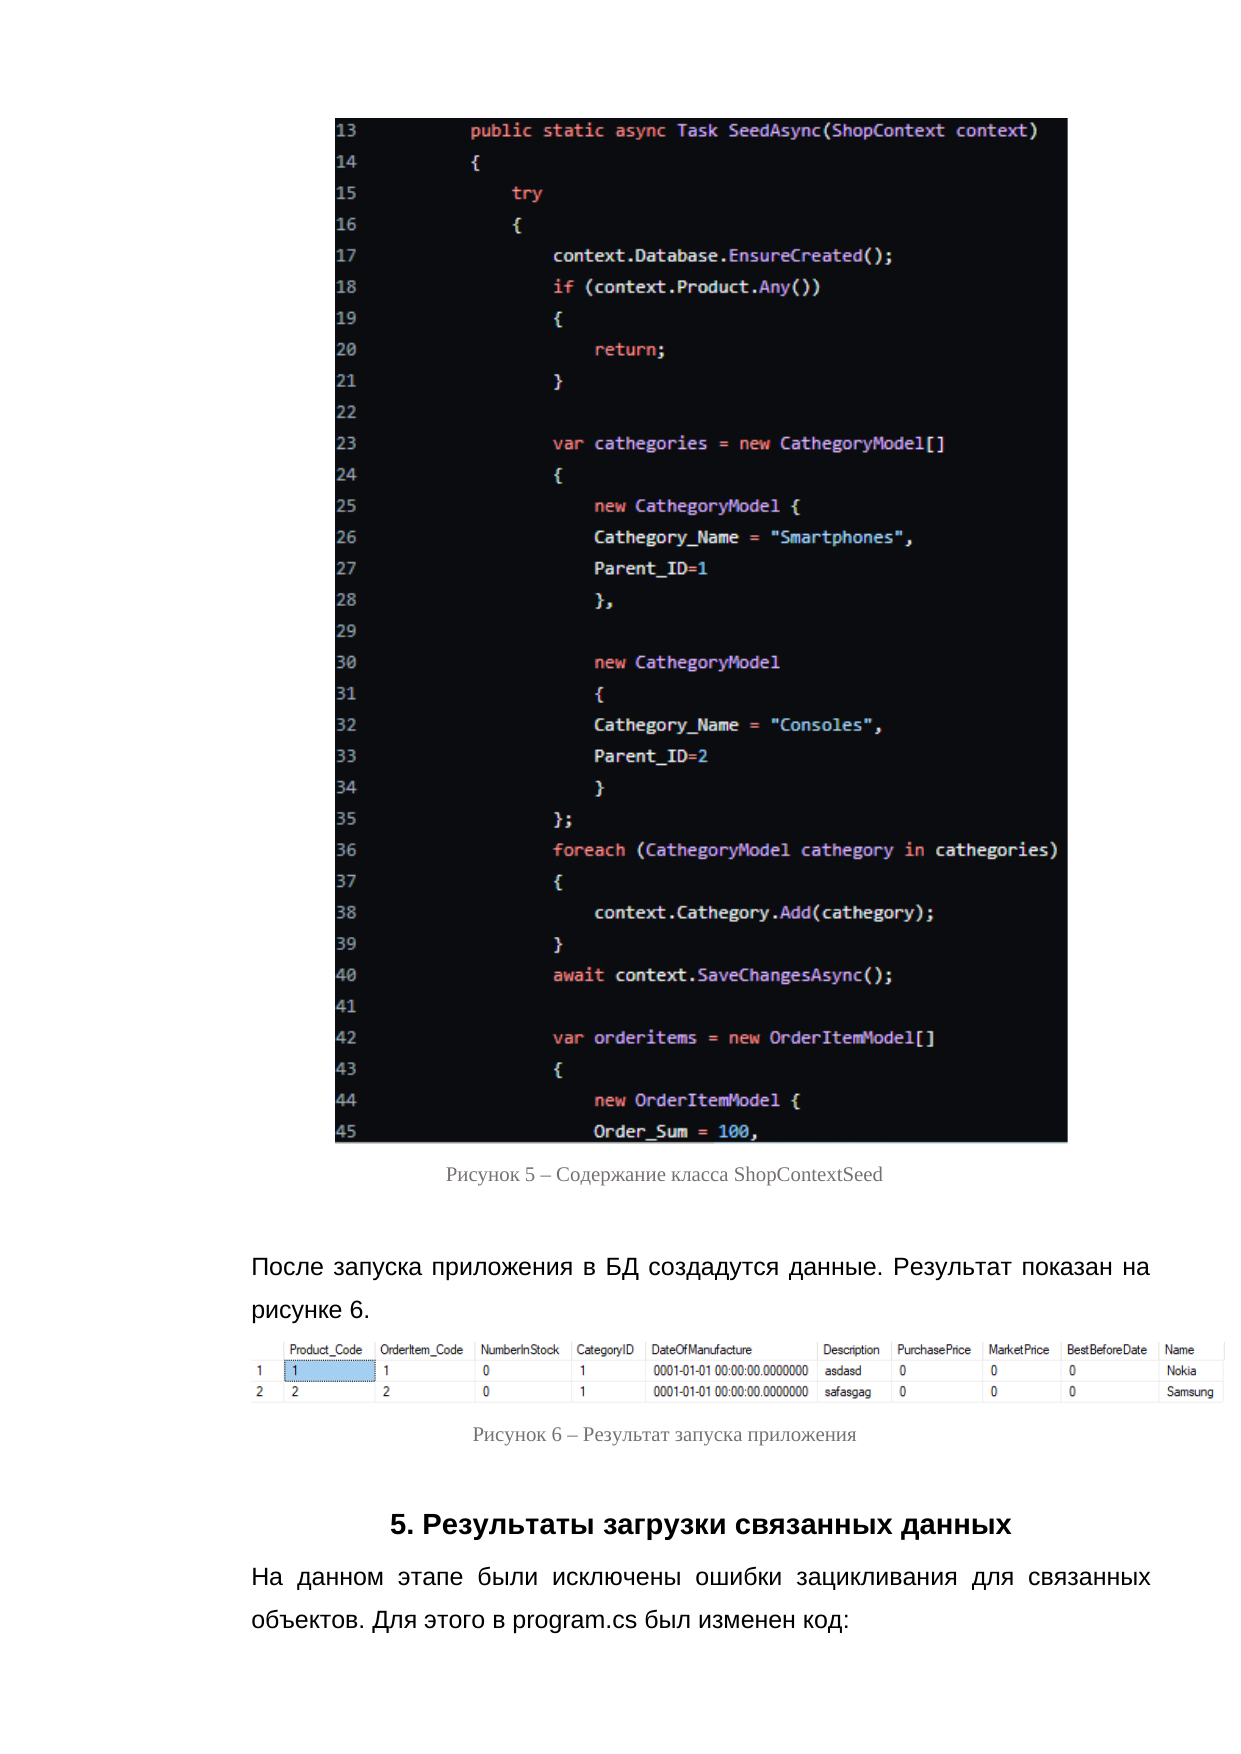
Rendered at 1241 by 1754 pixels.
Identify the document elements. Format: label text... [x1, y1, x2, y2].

picture [251, 1342, 1226, 1404]
picture [335, 118, 1068, 1144]
text 5. Результаты загрузки связанных данных [251, 1507, 1152, 1541]
text После запуска приложения в БД создадутся данные. Результат показан на рисунке 6. [251, 1252, 1152, 1323]
text Рисунок 6 – Результат запуска приложения [177, 1422, 1152, 1446]
text На данном этапе были исключены ошибки зацикливания для связанных объектов. Для этого в program.cs был изменен код: [251, 1561, 1152, 1633]
text Рисунок 5 – Содержание класса ShopContextSeed [177, 1162, 1152, 1186]
